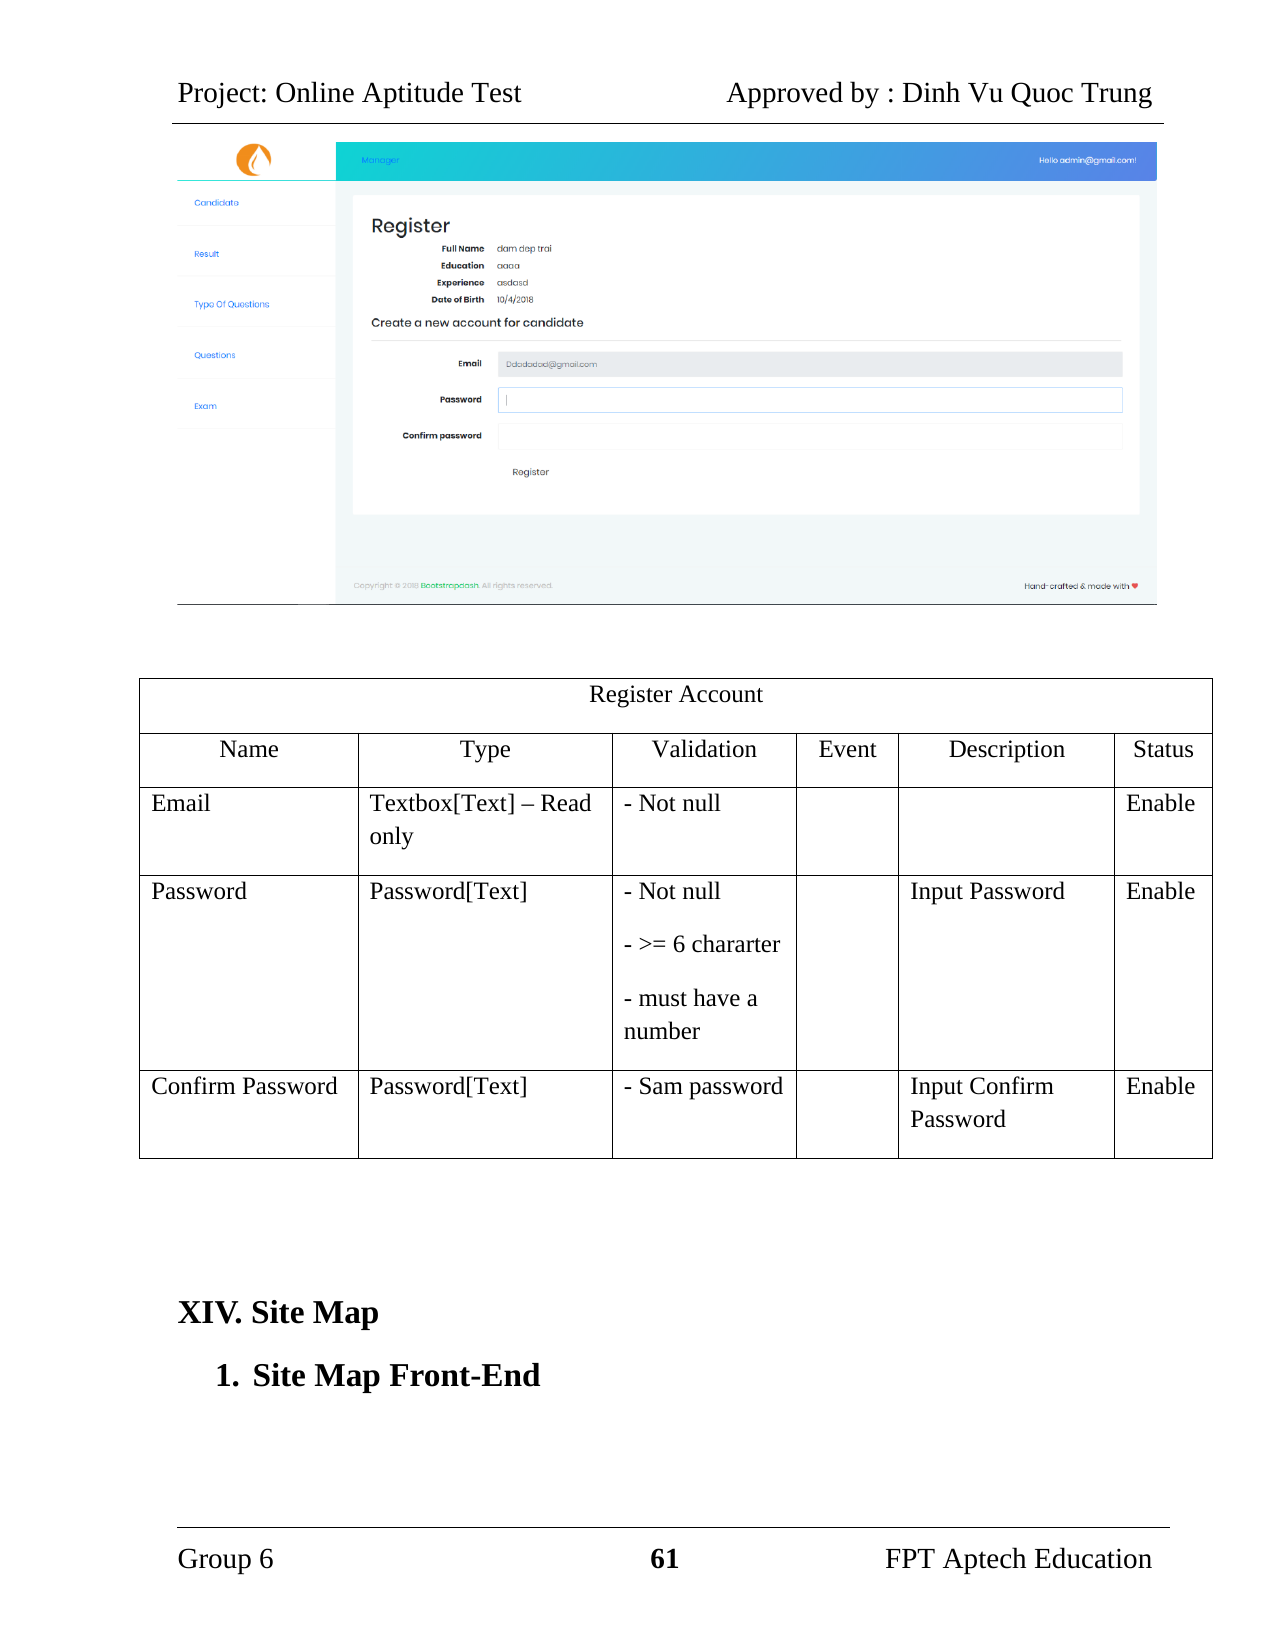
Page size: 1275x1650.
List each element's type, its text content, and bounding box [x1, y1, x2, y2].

table_cell - Not null - >= 6 chararter - must have a number [613, 876, 796, 1070]
table_cell Status [1115, 734, 1212, 787]
table_cell [797, 1071, 898, 1157]
table_cell Type [359, 734, 612, 787]
table_cell Enable [1115, 876, 1212, 1070]
table_cell [899, 788, 1114, 875]
table_cell Enable [1115, 788, 1212, 875]
table_cell [797, 876, 898, 1070]
table_cell Textbox[Text] – Read only [359, 788, 612, 875]
table_cell Password [140, 876, 358, 1070]
table_cell Confirm Password [140, 1071, 358, 1157]
subtitle XIV. Site Map [177, 1216, 1157, 1331]
table_cell Description [899, 734, 1114, 787]
table_cell Event [797, 734, 898, 787]
table_cell Validation [613, 734, 796, 787]
table_cell Enable [1115, 1071, 1212, 1157]
table_cell - Sam password [613, 1071, 796, 1157]
table_cell Email [140, 788, 358, 875]
picture [177, 142, 1157, 605]
table_cell Password[Text] [359, 876, 612, 1070]
table_cell - Not null [613, 788, 796, 875]
table_cell [797, 788, 898, 875]
table_cell Input Password [899, 876, 1114, 1070]
table_cell Input Confirm Password [899, 1071, 1114, 1157]
table_cell Password[Text] [359, 1071, 612, 1157]
table_header Register Account [140, 679, 1212, 733]
table_cell Name [140, 734, 358, 787]
subtitle Site Map Front-End [215, 1356, 1157, 1394]
